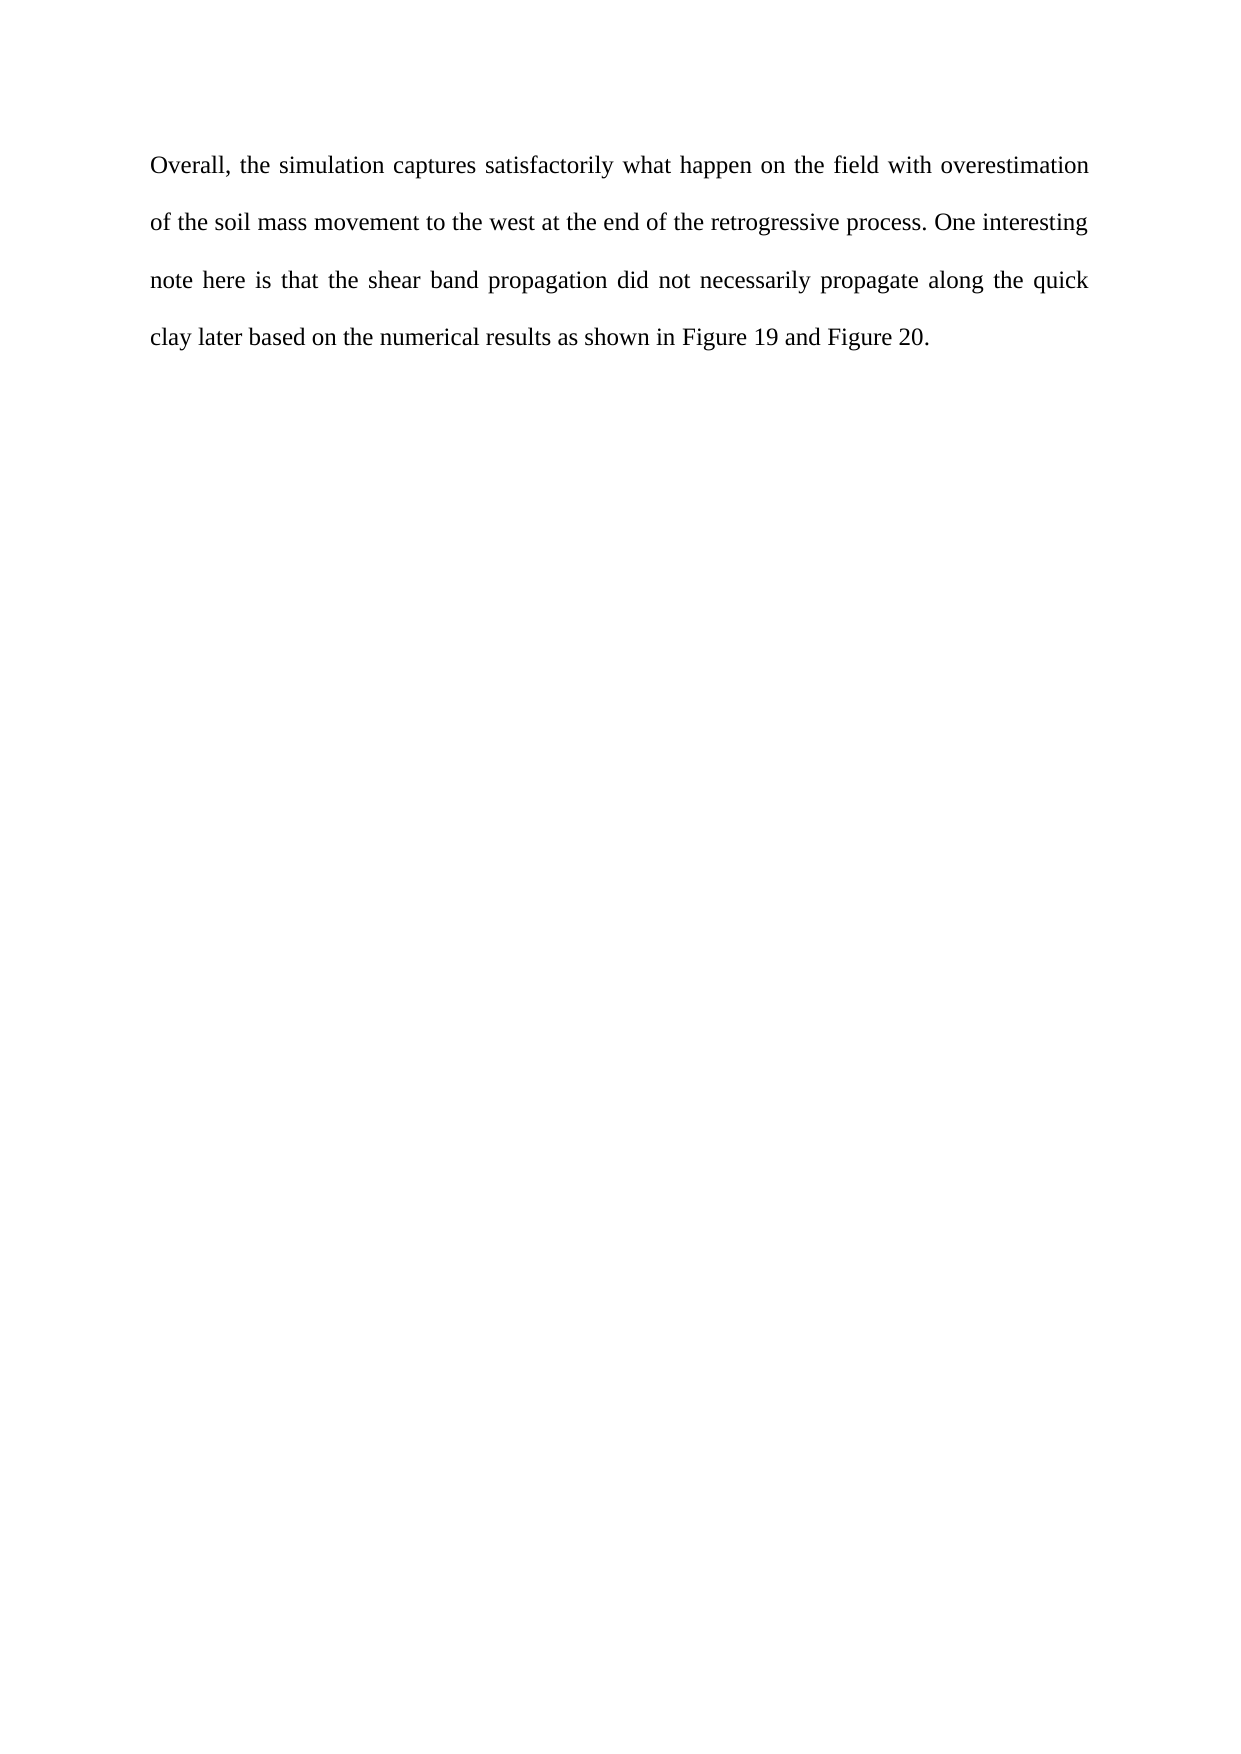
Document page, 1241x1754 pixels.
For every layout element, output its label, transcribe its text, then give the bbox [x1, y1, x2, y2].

text Overall, the simulation captures satisfactorily what happen on the field with overestimation of the soil mass movement to the west at the end of the retrogressive process. One interesting note here is that the shear band propagation did not necessarily propagate along the quick clay later based on the numerical results as shown in Figure 19 and Figure 20. [150, 150, 1090, 351]
